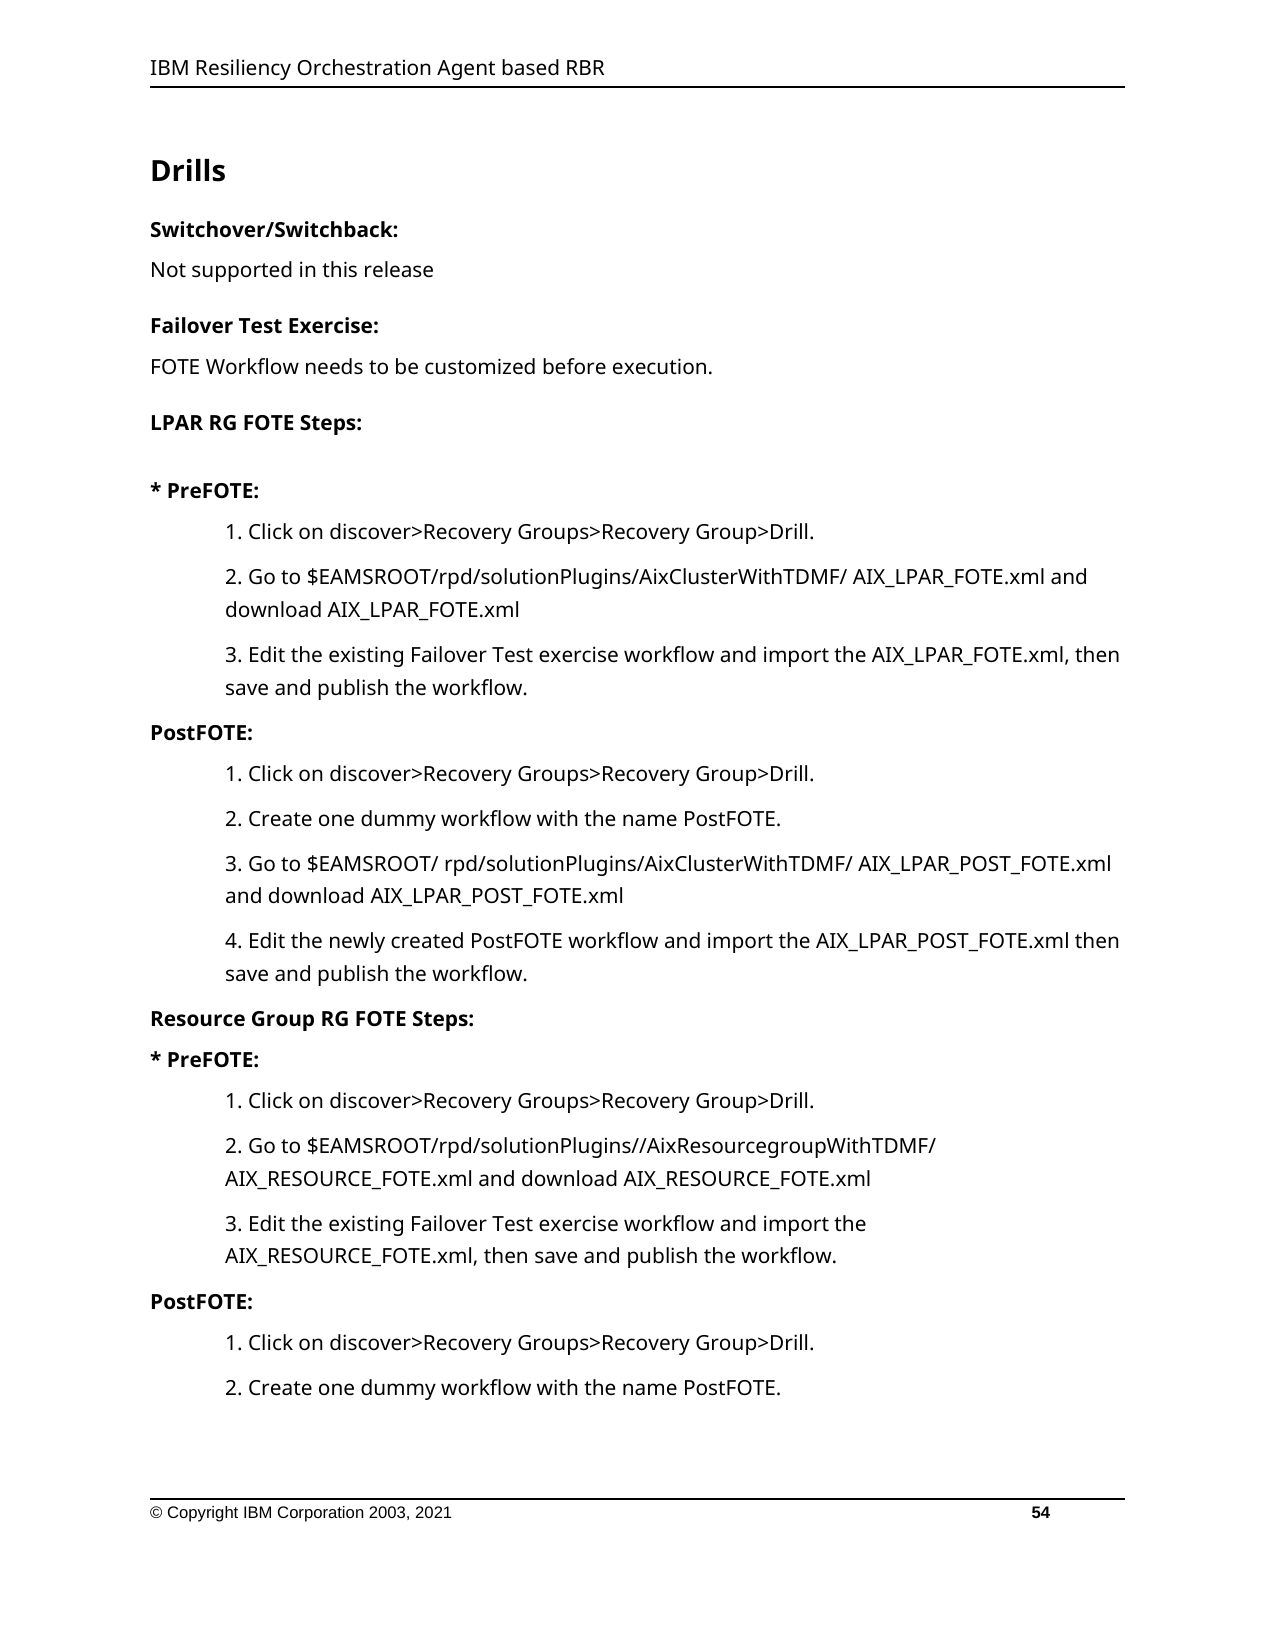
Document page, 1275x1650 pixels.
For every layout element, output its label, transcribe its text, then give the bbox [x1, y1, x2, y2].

text PostFOTE: [150, 1287, 1125, 1315]
text PostFOTE: [150, 718, 1125, 746]
list 2. Create one dummy workflow with the name PostFOTE. [225, 1373, 1125, 1401]
subtitle Drills [150, 150, 1125, 190]
list 1. Click on discover>Recovery Groups>Recovery Group>Drill. [225, 1328, 1125, 1356]
list 1. Click on discover>Recovery Groups>Recovery Group>Drill. [225, 517, 1125, 546]
subtitle Switchover/Switchback: [150, 215, 1125, 243]
list 2. Go to $EAMSROOT/rpd/solutionPlugins/AixClusterWithTDMF/ AIX_LPAR_FOTE.xml and download AIX_LPAR_FOTE.xml [225, 562, 1125, 623]
list 3. Go to $EAMSROOT/ rpd/solutionPlugins/AixClusterWithTDMF/ AIX_LPAR_POST_FOTE.xml and download AIX_LPAR_POST_FOTE.xml [225, 849, 1125, 910]
list 4. Edit the newly created PostFOTE workflow and import the AIX_LPAR_POST_FOTE.xml then save and publish the workflow. [225, 927, 1125, 988]
text Not supported in this release [150, 256, 1125, 284]
list 1. Click on discover>Recovery Groups>Recovery Group>Drill. [225, 1086, 1125, 1115]
text Resource Group RG FOTE Steps: [150, 1004, 1125, 1033]
subtitle LPAR RG FOTE Steps: [150, 408, 1125, 436]
subtitle Failover Test Exercise: [150, 311, 1125, 340]
text FOTE Workflow needs to be customized before execution. [150, 352, 1125, 381]
list 2. Create one dummy workflow with the name PostFOTE. [225, 804, 1125, 832]
text * PreFOTE: [150, 449, 1125, 505]
text * PreFOTE: [150, 1045, 1125, 1074]
list 3. Edit the existing Failover Test exercise workflow and import the AIX_RESOURCE_FOTE.xml, then save and publish the workflow. [225, 1209, 1125, 1270]
list 3. Edit the existing Failover Test exercise workflow and import the AIX_LPAR_FOTE.xml, then save and publish the workflow. [225, 640, 1125, 701]
list 1. Click on discover>Recovery Groups>Recovery Group>Drill. [225, 759, 1125, 787]
list 2. Go to $EAMSROOT/rpd/solutionPlugins//AixResourcegroupWithTDMF/ AIX_RESOURCE_FOTE.xml and download AIX_RESOURCE_FOTE.xml [225, 1131, 1125, 1192]
